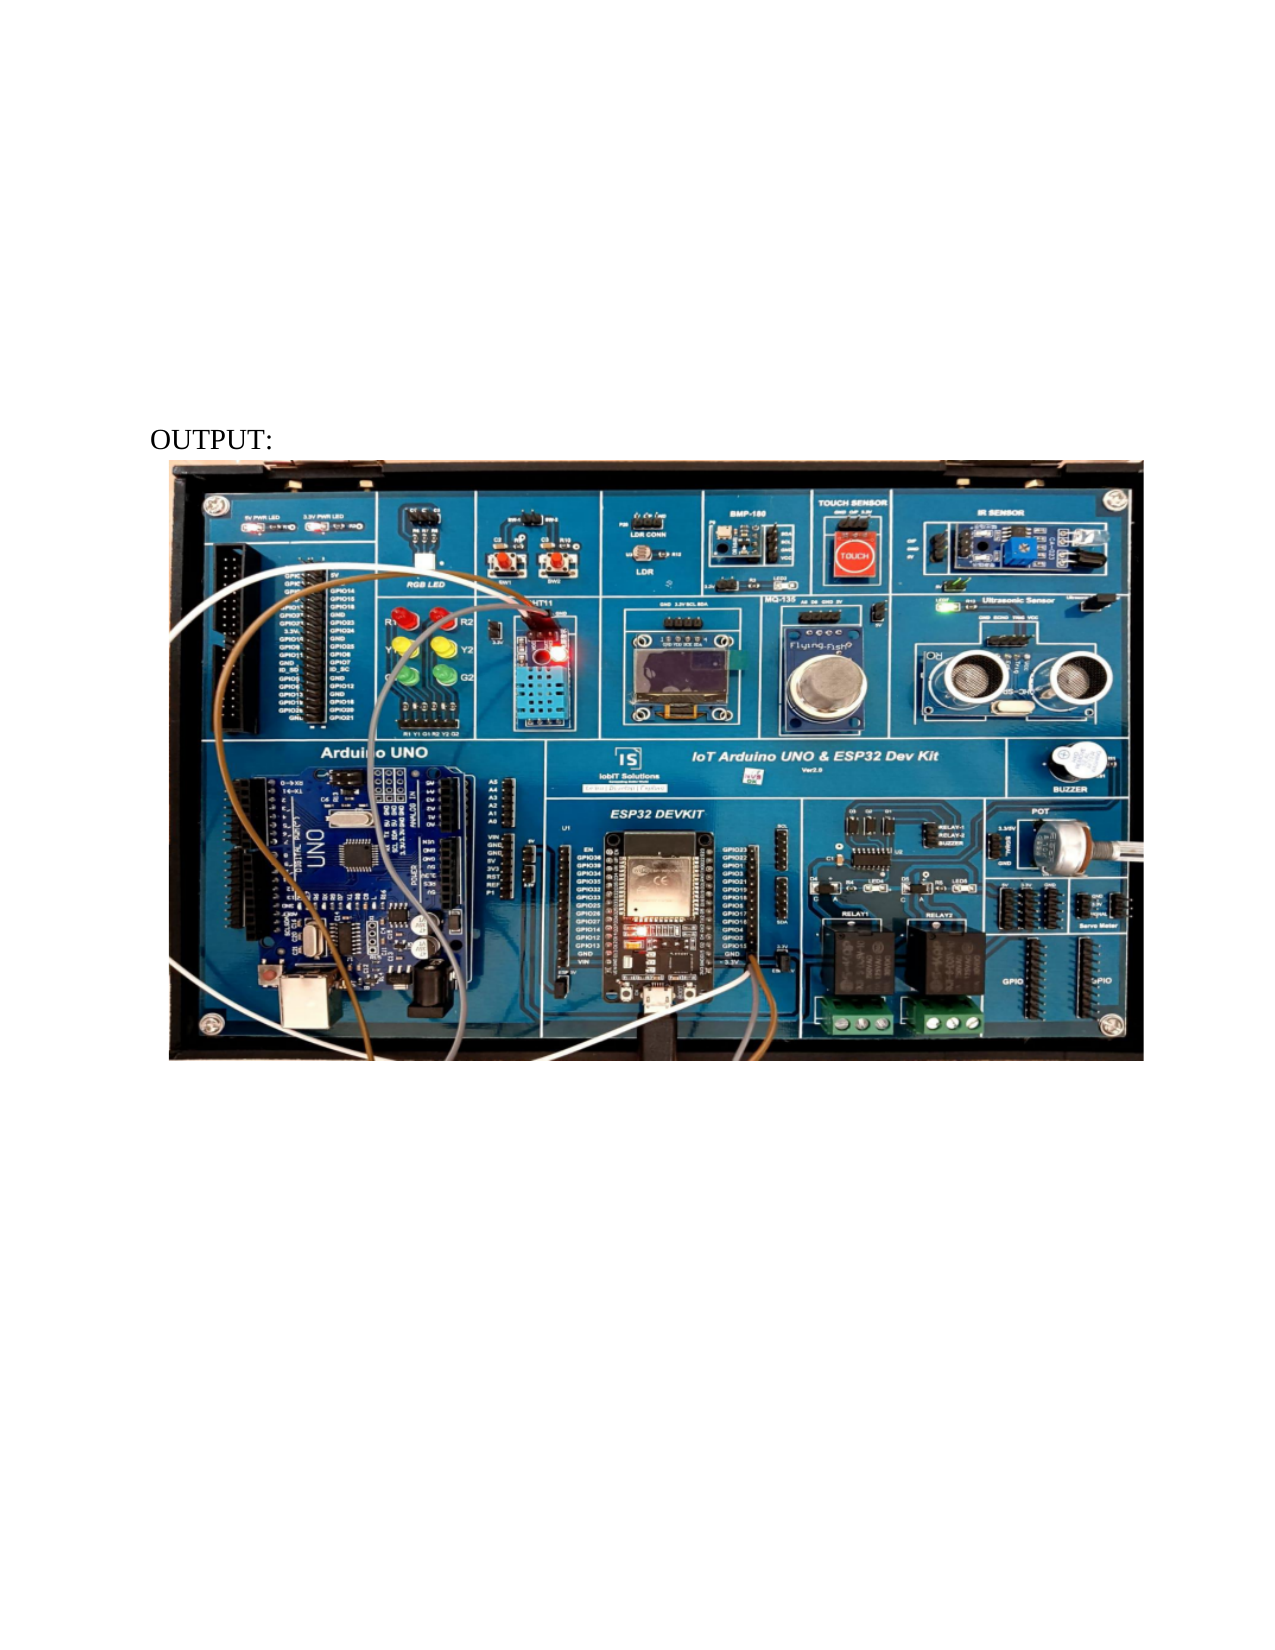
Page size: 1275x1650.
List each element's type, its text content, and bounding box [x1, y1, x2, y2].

text OUTPUT: [150, 422, 1125, 456]
